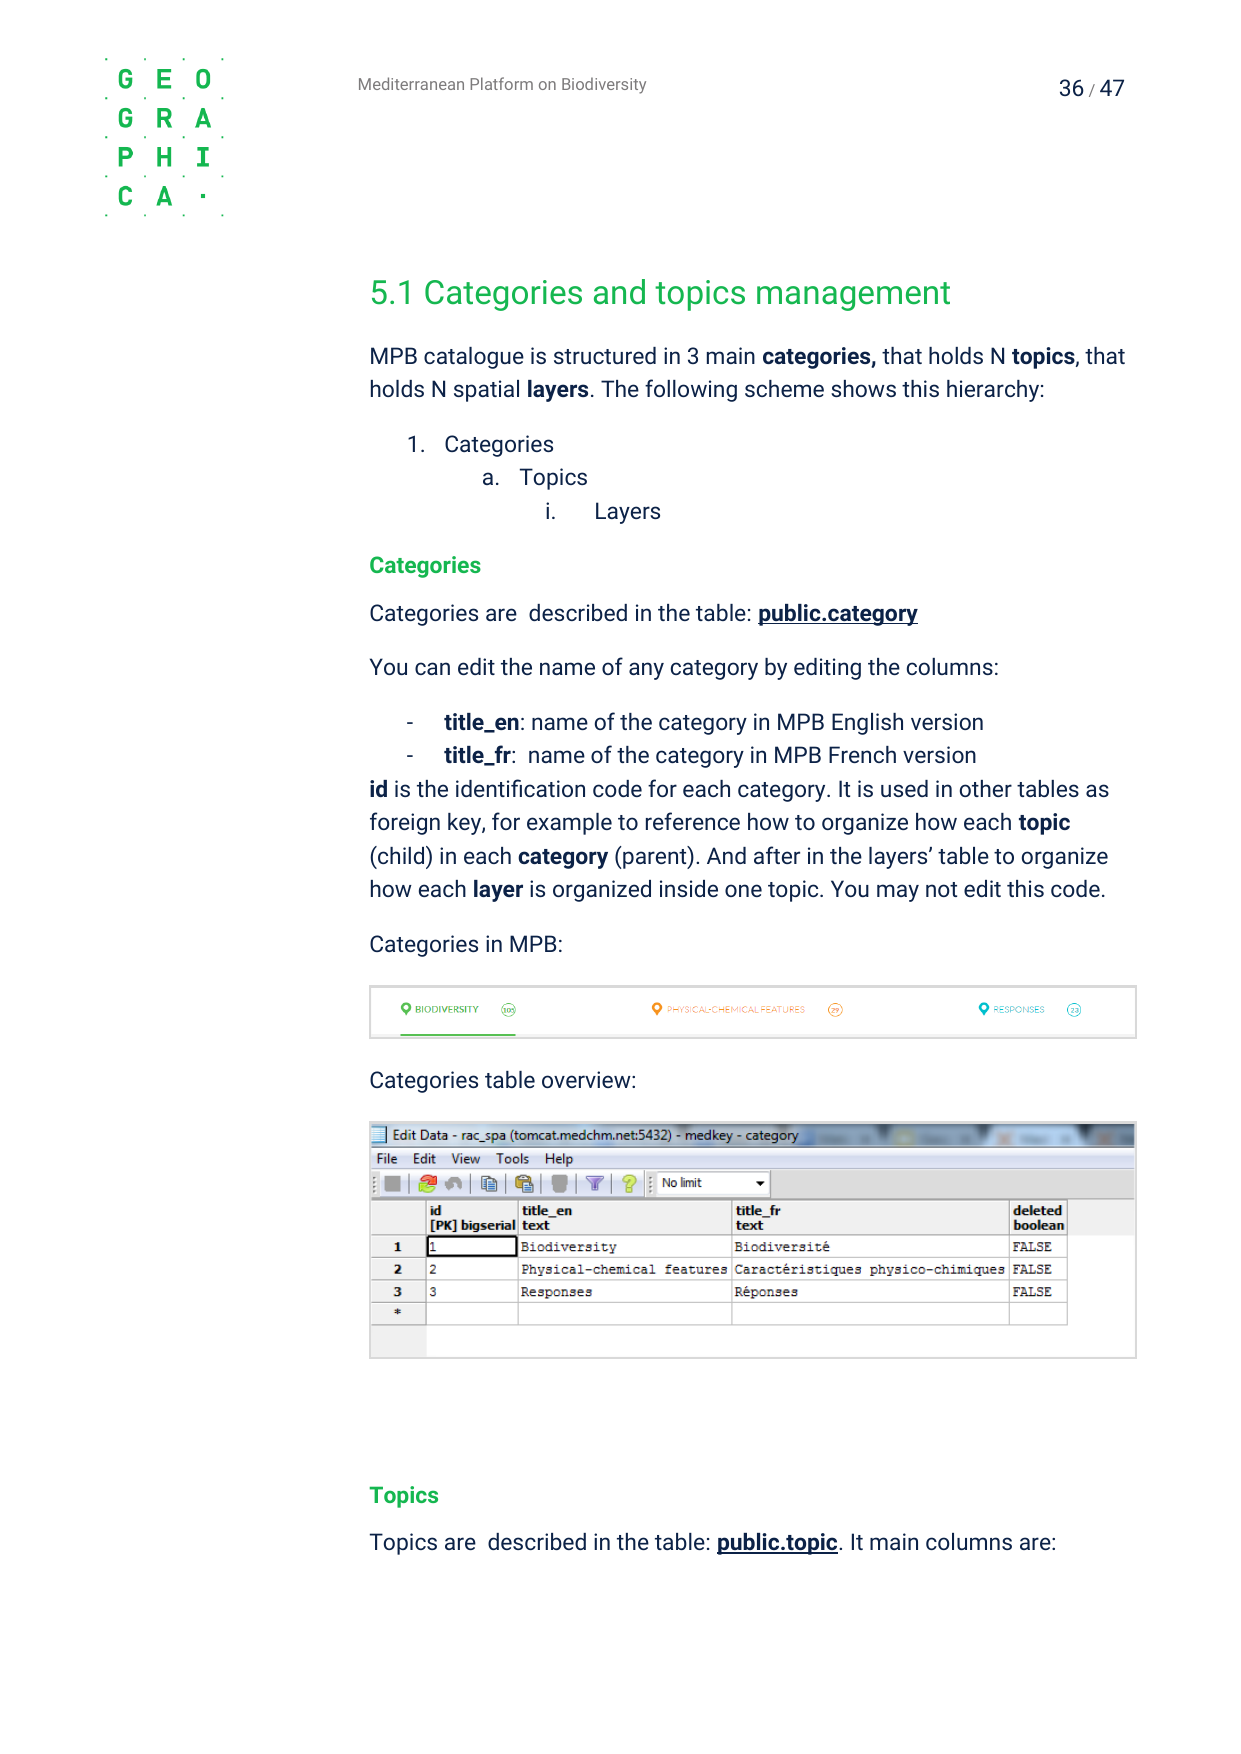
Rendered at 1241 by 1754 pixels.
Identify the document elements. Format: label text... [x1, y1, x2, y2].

picture [371, 988, 1135, 1037]
subtitle 5.1 Categories and topics management [369, 273, 1137, 313]
list Topics [482, 464, 1137, 491]
subtitle Topics [369, 1482, 1137, 1509]
list title_en: name of the category in MPB English version [407, 709, 1137, 736]
text MPB catalogue is structured in 3 main categories, that holds N topics, that holds N spatial layers. The following scheme shows this hierarchy: [369, 343, 1137, 403]
list title_fr: name of the category in MPB French version [407, 742, 1137, 769]
text Categories table overview: [369, 1067, 1137, 1094]
text Categories are described in the table: public.category [369, 600, 1137, 627]
list Categories [407, 431, 1137, 458]
text id is the identification code for each category. It is used in other tables as foreign key, for example to reference how to organize how each topic (child) in each category (parent). And after in the layers’ table to organize how each layer is organized inside one topic. You may not edit this code. [369, 776, 1137, 903]
list Layers [557, 498, 1137, 525]
picture [101, 54, 227, 220]
text You can edit the name of any category by editing the columns: [369, 654, 1137, 681]
text Topics are described in the table: public.topic. It main columns are: [369, 1529, 1137, 1556]
subtitle Categories [369, 552, 1137, 579]
picture [371, 1124, 1135, 1357]
text Categories in MPB: [369, 931, 1137, 958]
